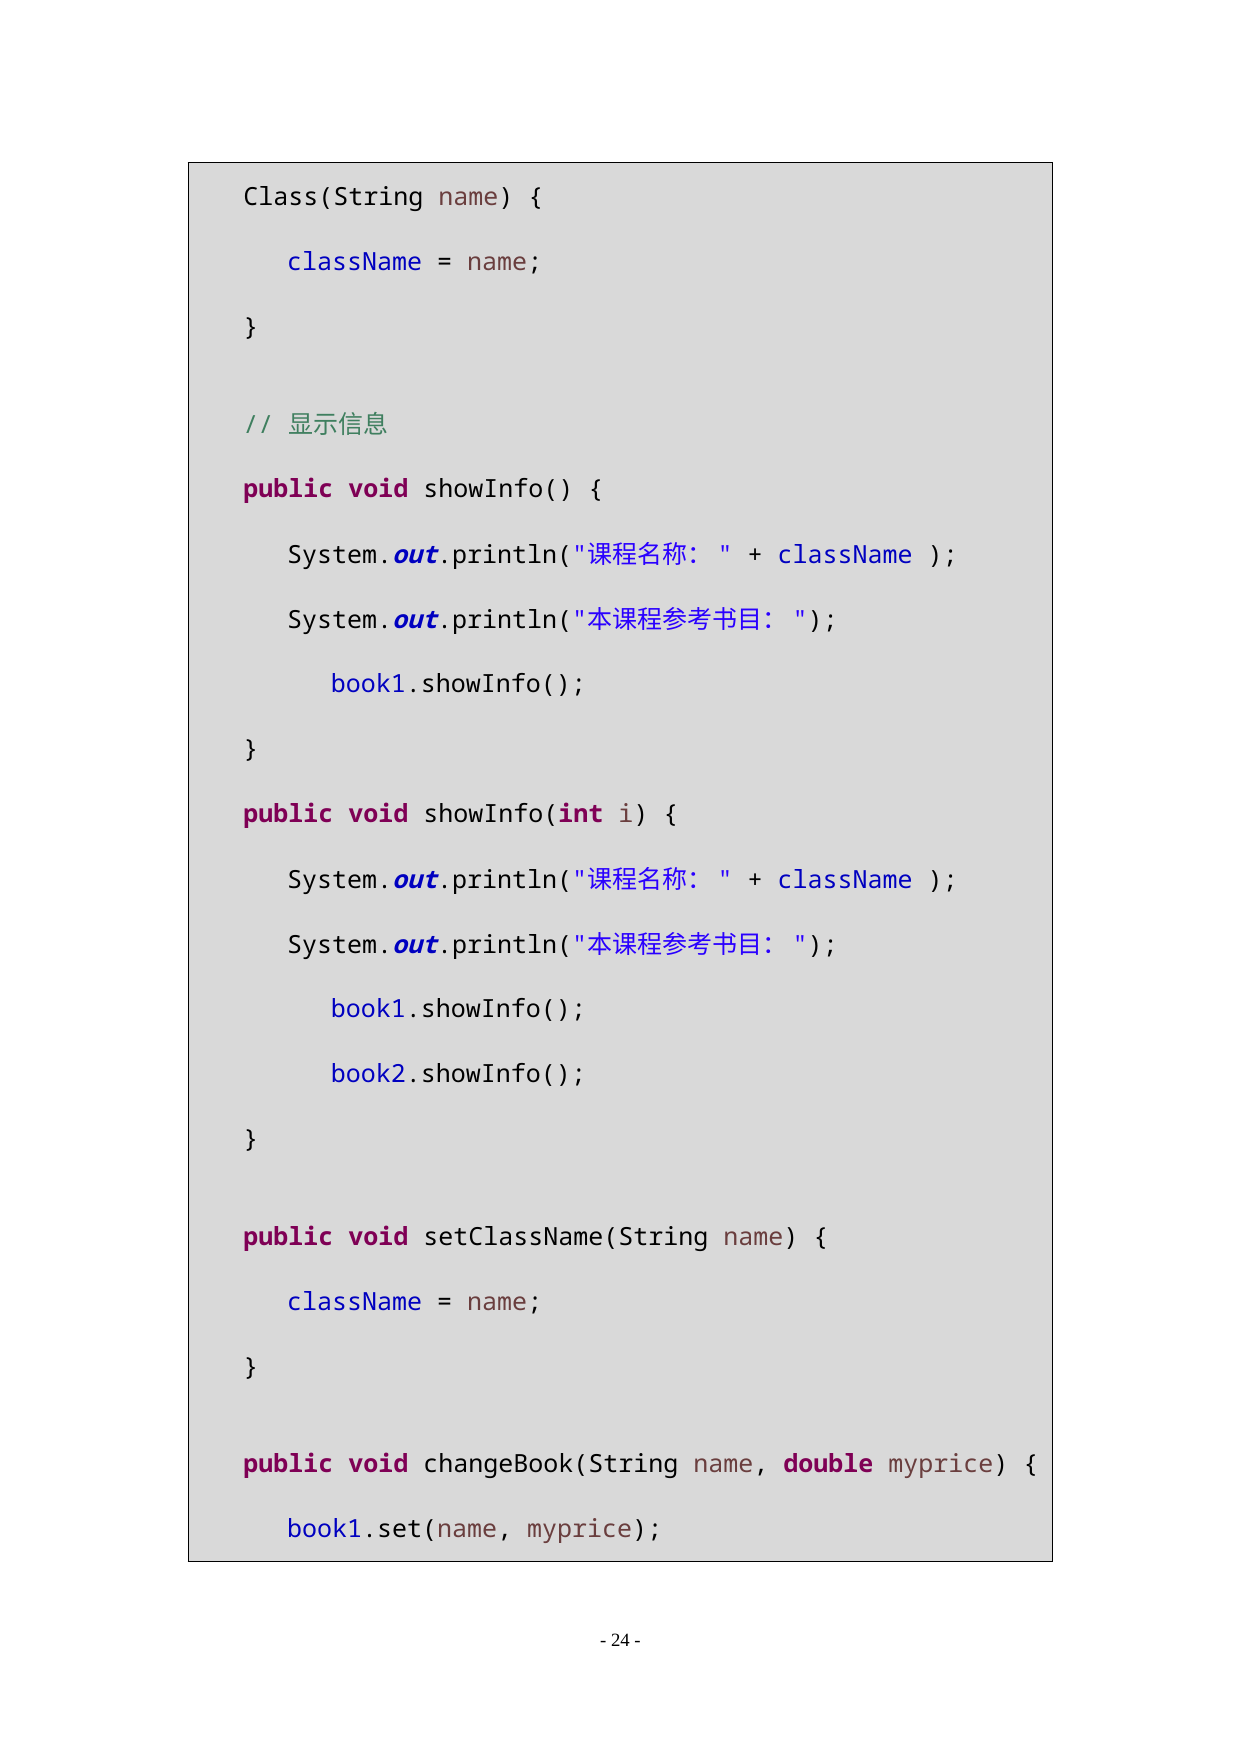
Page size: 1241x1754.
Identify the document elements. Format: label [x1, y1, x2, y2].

table_header [189, 163, 1052, 1561]
